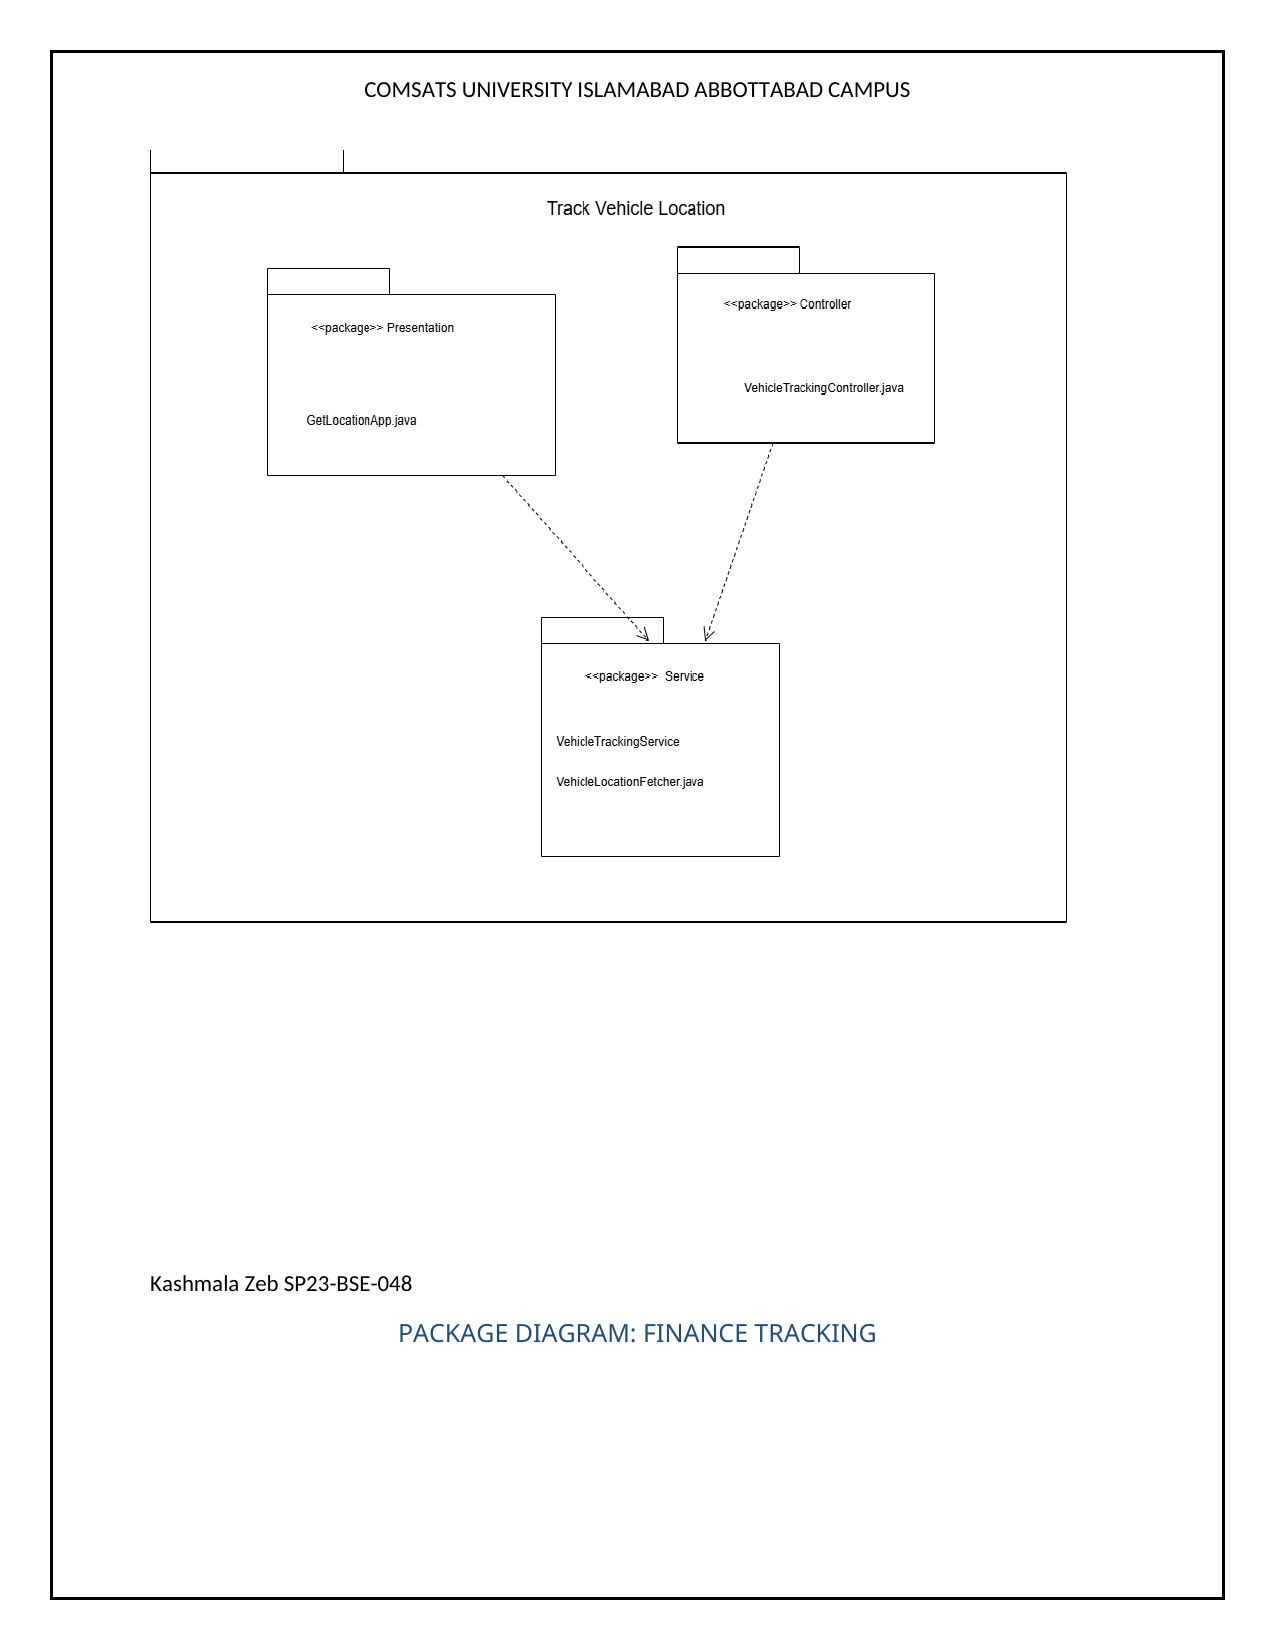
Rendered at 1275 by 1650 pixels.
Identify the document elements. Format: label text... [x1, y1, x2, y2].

text Kashmala Zeb SP23-BSE-048 [150, 1269, 1125, 1297]
subtitle PACKAGE DIAGRAM: FINANCE TRACKING [150, 1316, 1125, 1350]
picture [150, 150, 1125, 923]
